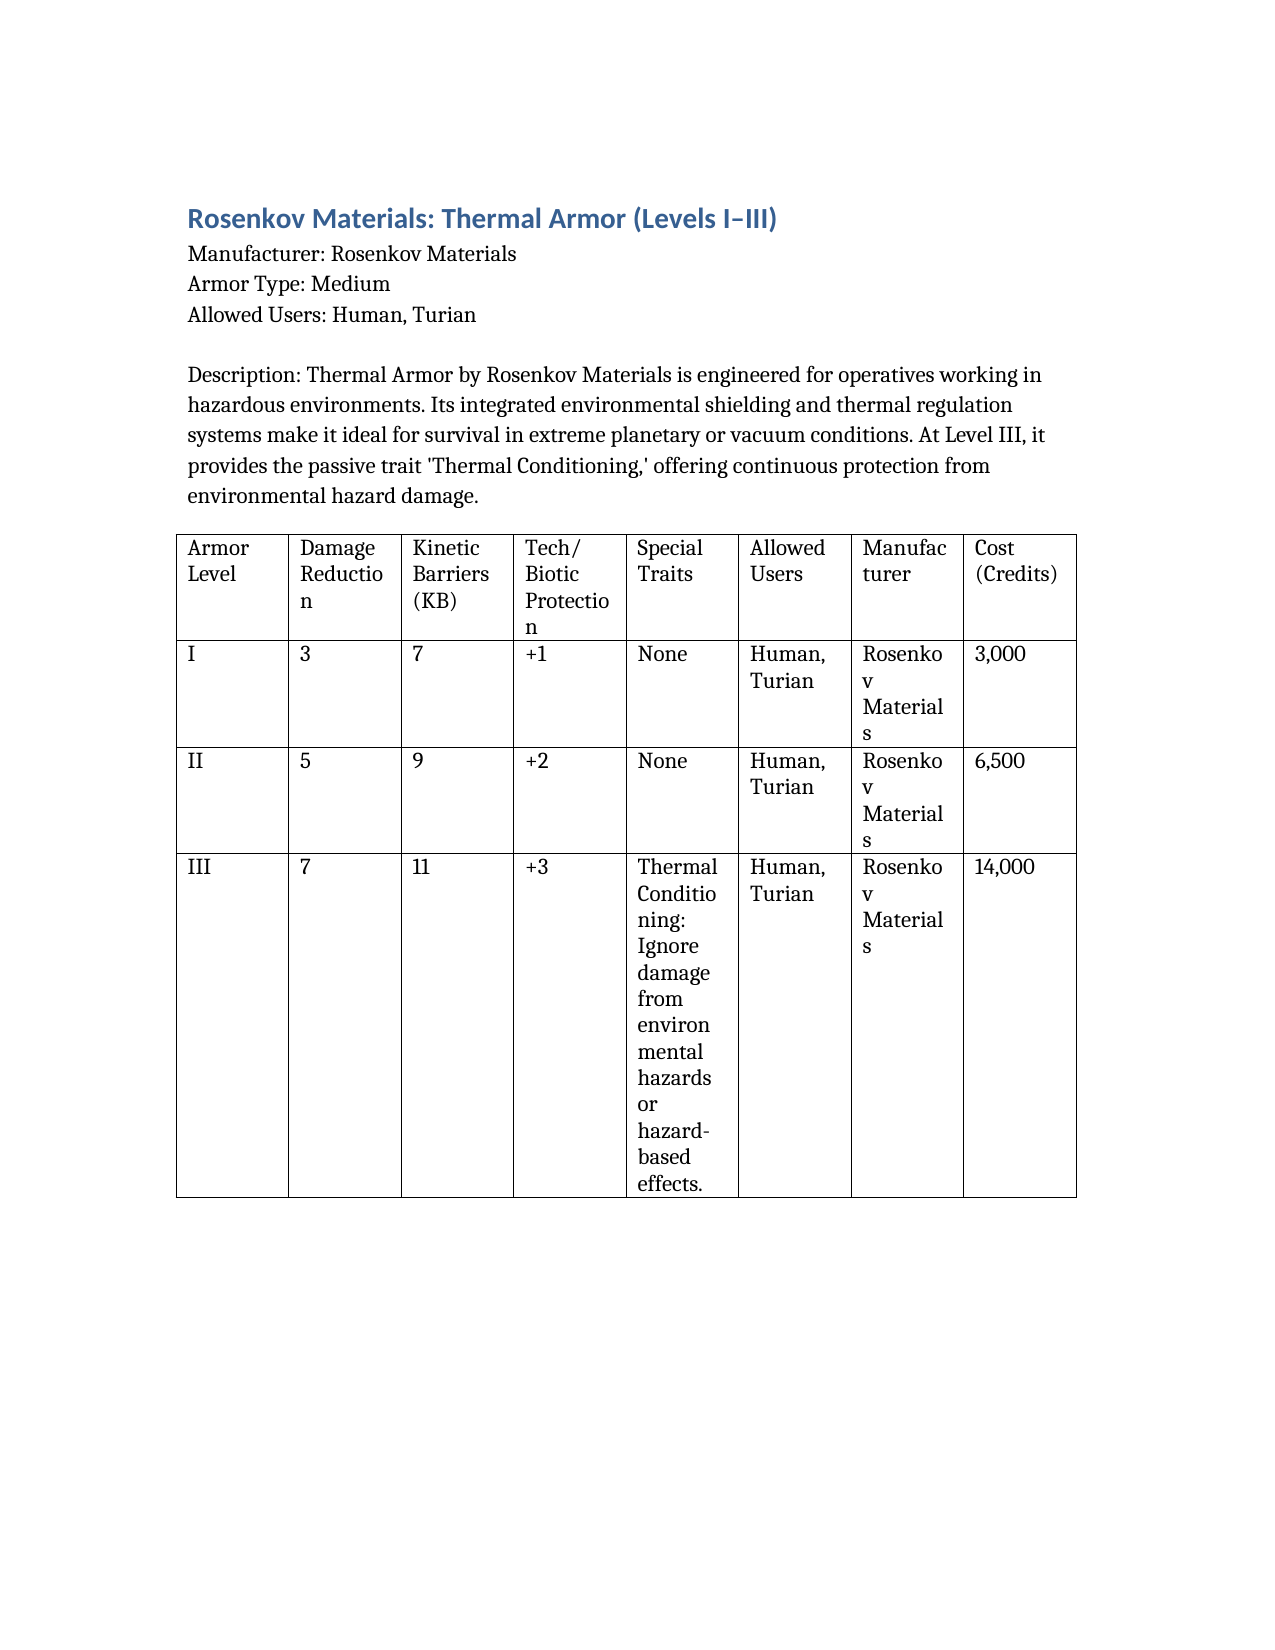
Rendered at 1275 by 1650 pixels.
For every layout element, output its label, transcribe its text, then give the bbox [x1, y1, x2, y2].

table_cell 14,000 [964, 854, 1076, 1197]
table_cell 5 [289, 748, 401, 853]
table_cell +1 [514, 641, 626, 747]
text Manufacturer: Rosenkov Materials Armor Type: Medium Allowed Users: Human, Turian Description: Thermal Armor by Rosenkov Materials is engineered for operatives working in hazardous environments. Its integrated environmental shielding and thermal regulation systems make it ideal for survival in extreme planetary or vacuum conditions. At Level III, it provides the passive trait 'Thermal Conditioning,' offering continuous protection from environmental hazard damage. [187, 241, 1087, 509]
table_header Allowed Users [739, 535, 851, 640]
table_cell +3 [514, 854, 626, 1197]
table_cell 3,000 [964, 641, 1076, 747]
table_header Cost (Credits) [964, 535, 1076, 640]
table_cell III [177, 854, 288, 1197]
table_cell 11 [402, 854, 513, 1197]
table_cell 3 [289, 641, 401, 747]
table_cell I [177, 641, 288, 747]
table_header Kinetic Barriers (KB) [402, 535, 513, 640]
table_cell Rosenkov Materials [852, 641, 963, 747]
table_header Tech/Biotic Protection [514, 535, 626, 640]
table_cell None [627, 641, 738, 747]
table_cell Human, Turian [739, 641, 851, 747]
table_header Special Traits [627, 535, 738, 640]
table_header Armor Level [177, 535, 288, 640]
subtitle Rosenkov Materials: Thermal Armor (Levels I–III) [187, 200, 1087, 236]
table_cell 7 [402, 641, 513, 747]
table_cell Thermal Conditioning: Ignore damage from environmental hazards or hazard-based effects. [627, 854, 738, 1197]
table_cell Rosenkov Materials [852, 854, 963, 1197]
table_cell Rosenkov Materials [852, 748, 963, 853]
table_cell 6,500 [964, 748, 1076, 853]
table_cell None [627, 748, 738, 853]
table_cell +2 [514, 748, 626, 853]
table_cell Human, Turian [739, 854, 851, 1197]
table_header Manufacturer [852, 535, 963, 640]
table_header Damage Reduction [289, 535, 401, 640]
table_cell 9 [402, 748, 513, 853]
table_cell 7 [289, 854, 401, 1197]
table_cell Human, Turian [739, 748, 851, 853]
table_cell II [177, 748, 288, 853]
